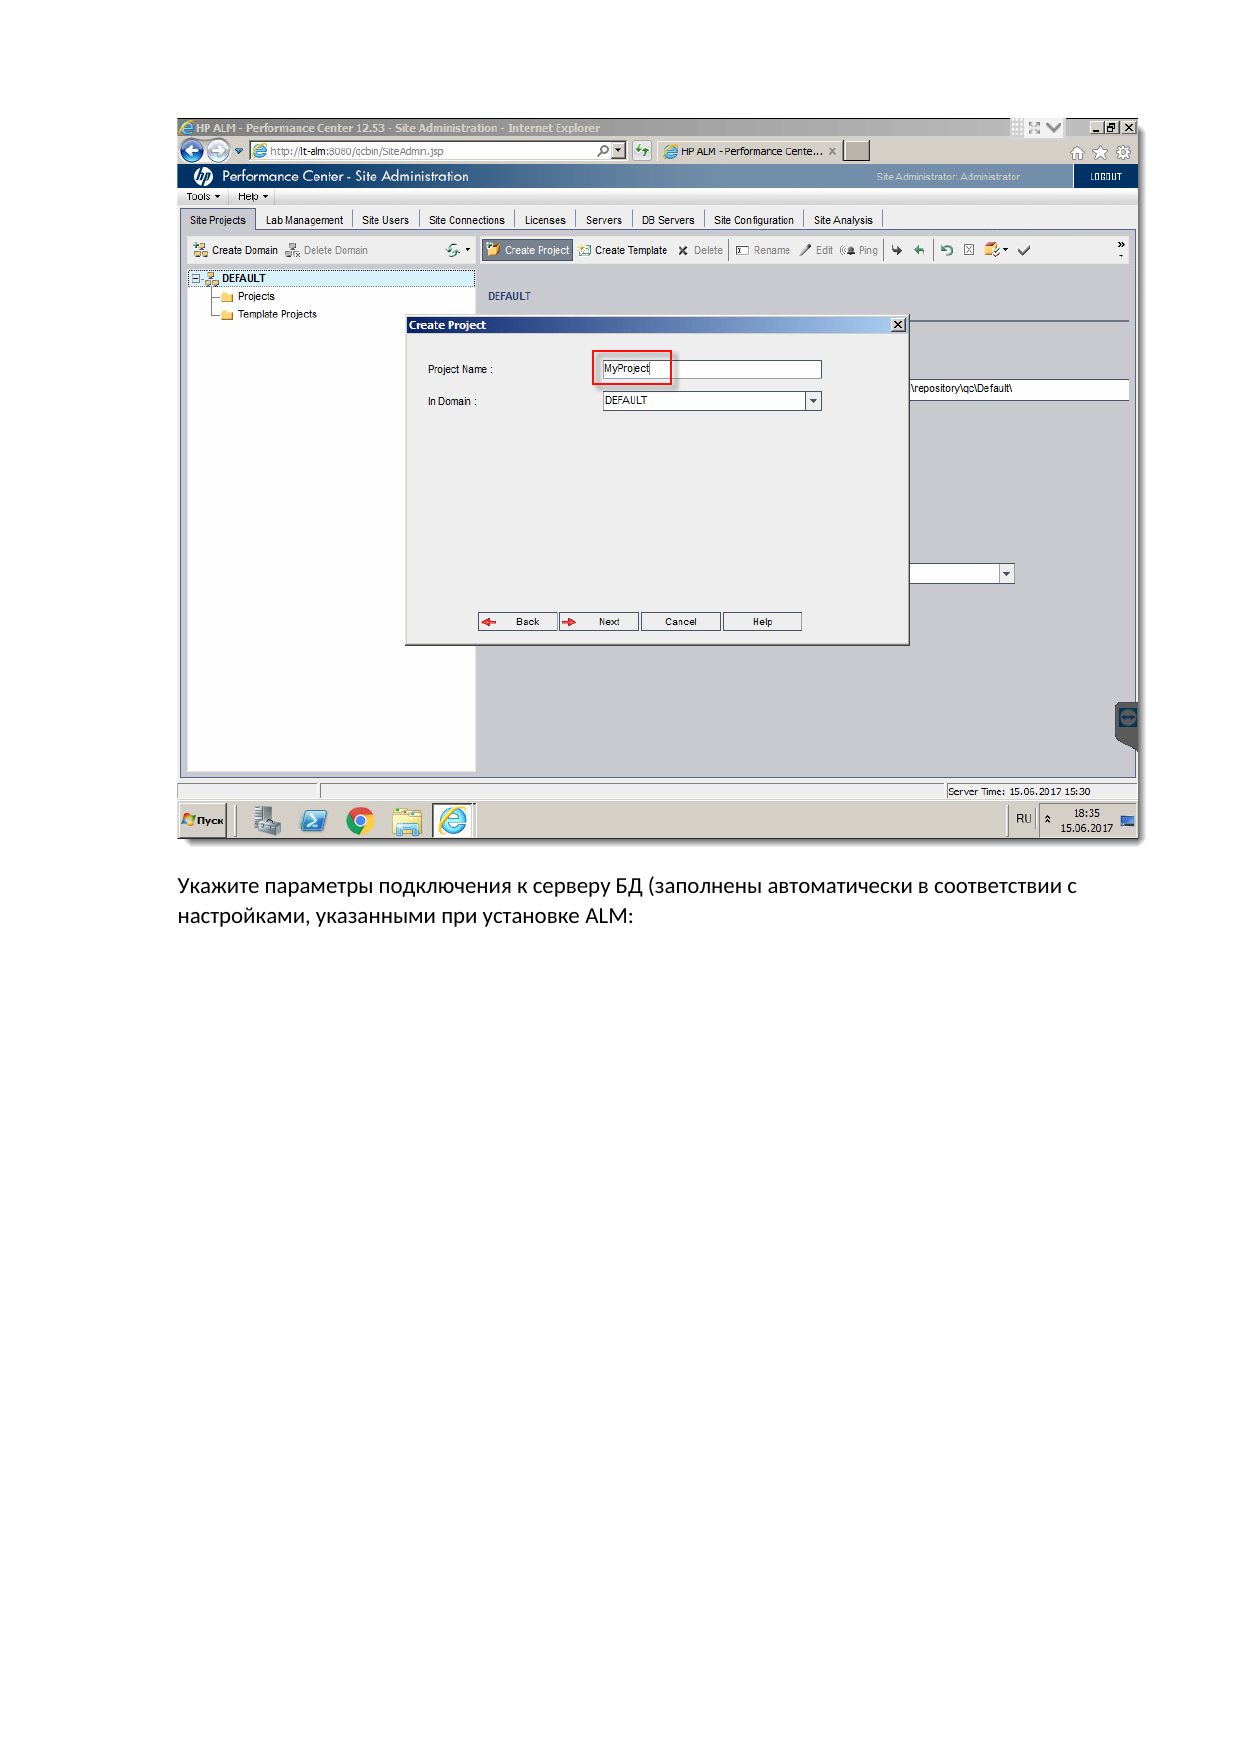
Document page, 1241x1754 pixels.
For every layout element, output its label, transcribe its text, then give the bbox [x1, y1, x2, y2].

picture [177, 118, 1152, 853]
text Укажите параметры подключения к серверу БД (заполнены автоматически в соответствии с настройками, указанными при установке ALM: [177, 871, 1152, 930]
